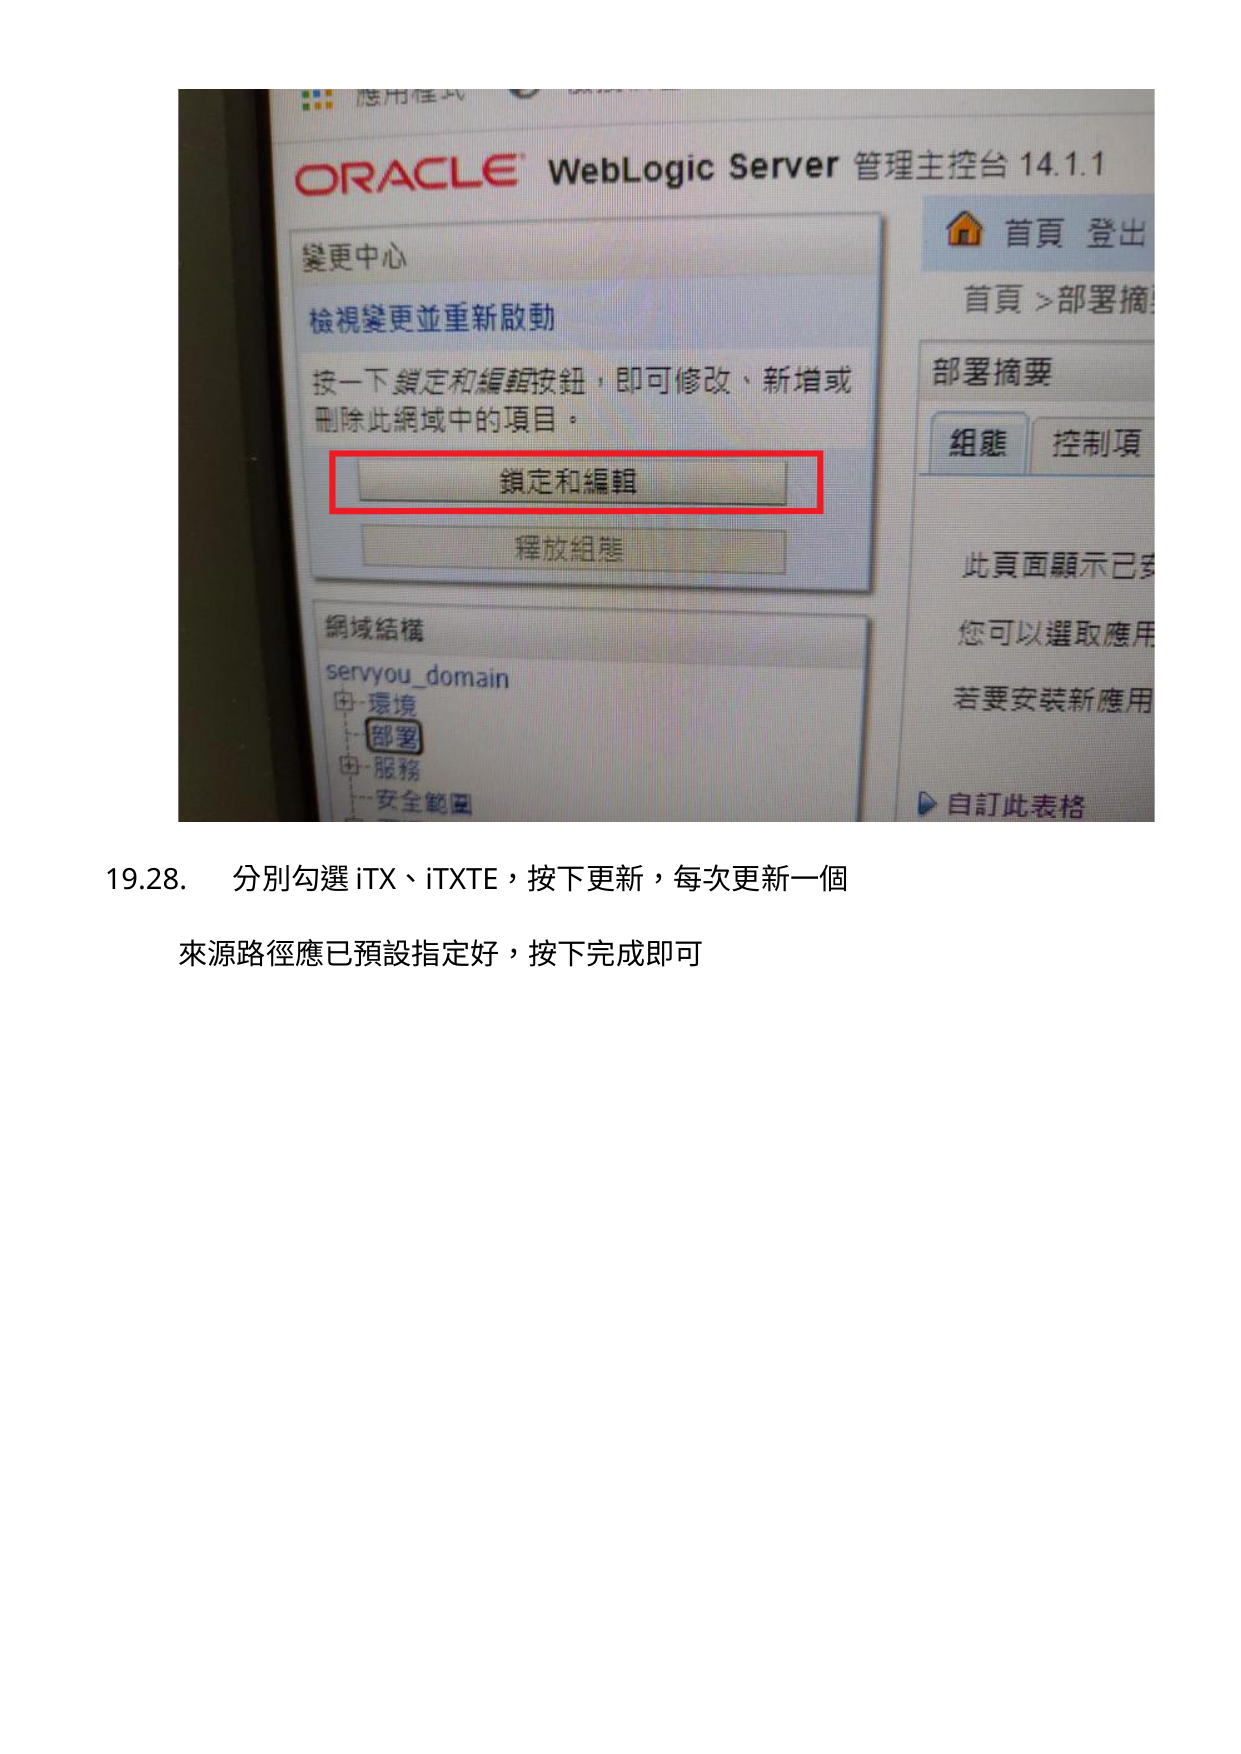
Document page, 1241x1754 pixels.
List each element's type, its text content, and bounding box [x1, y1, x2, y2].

picture [178, 89, 1155, 822]
list 來源路徑應已預設指定好，按下完成即可 [178, 914, 1165, 989]
list 分別勾選iTX、iTXTE，按下更新，每次更新一個 [104, 839, 1165, 914]
